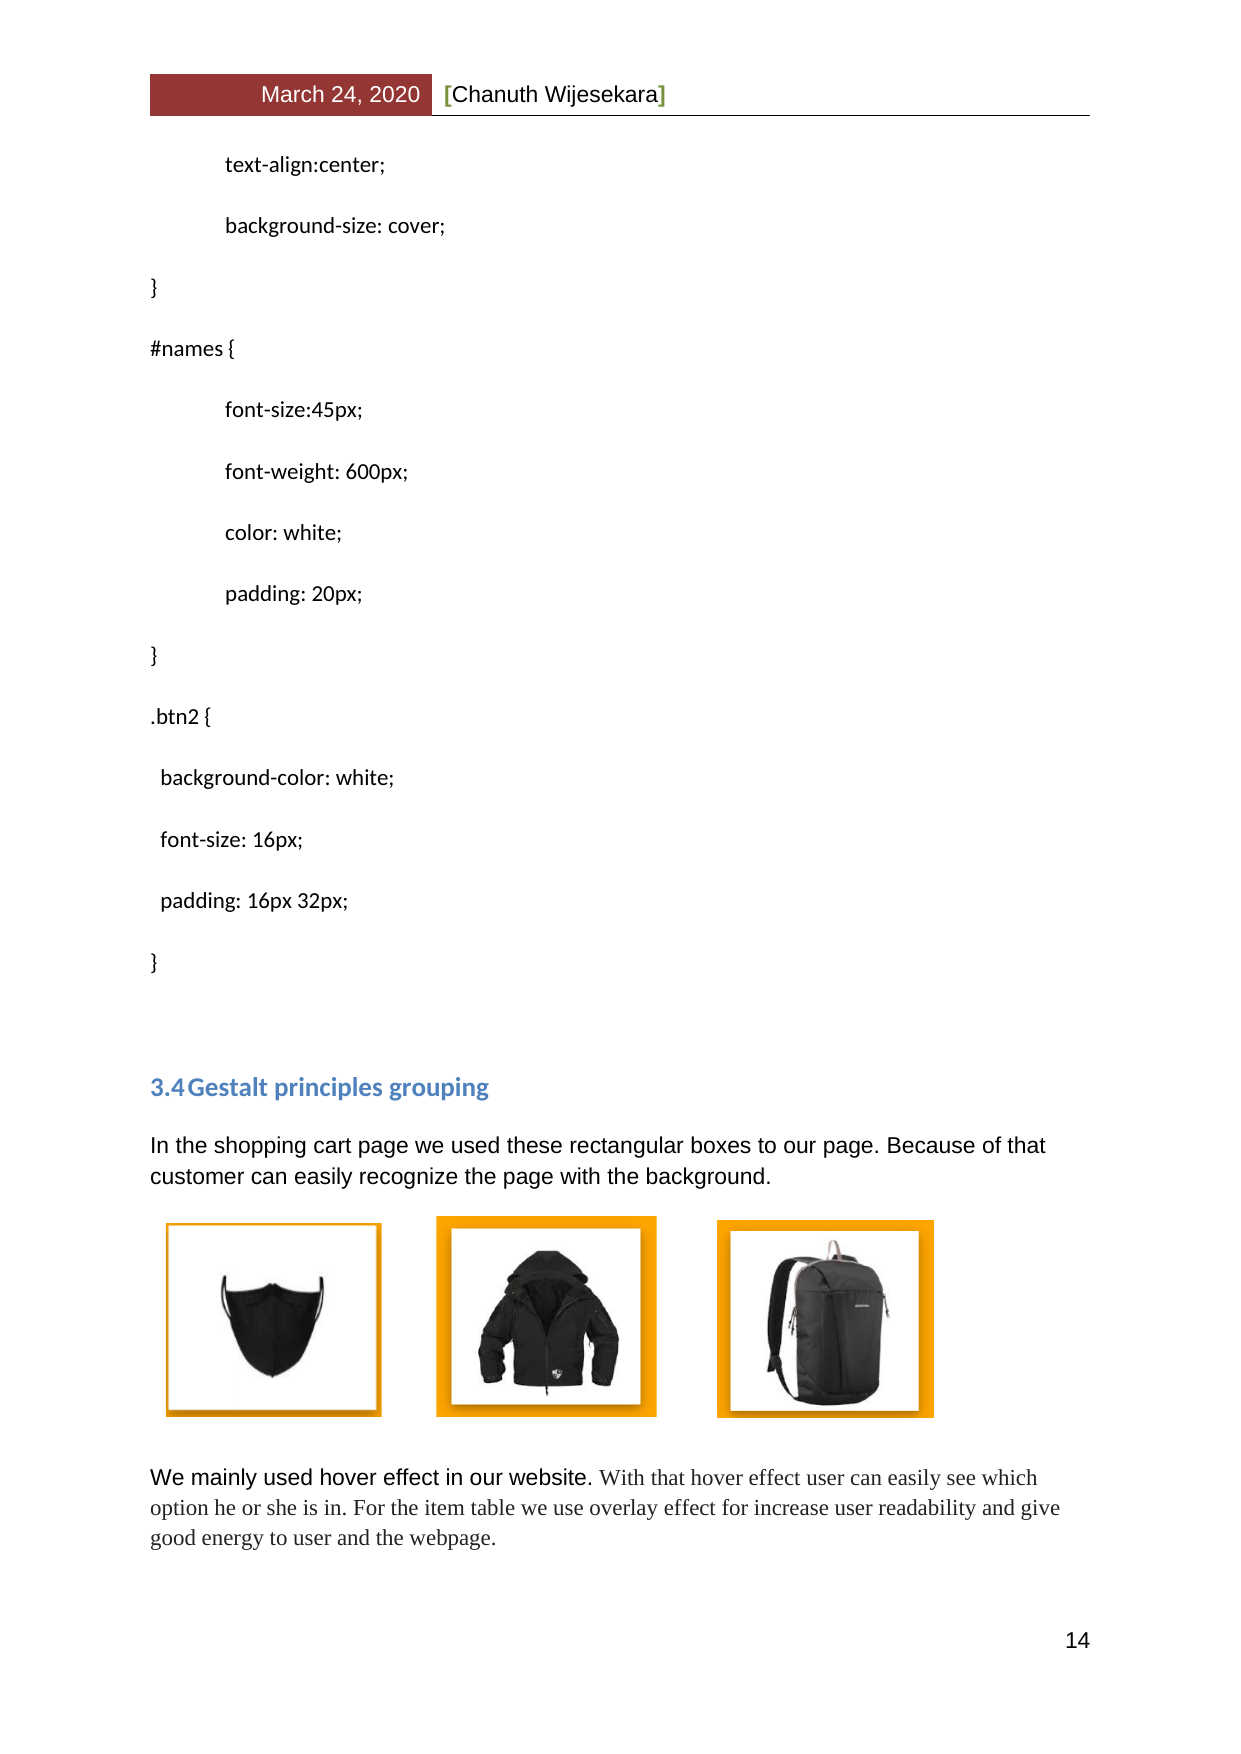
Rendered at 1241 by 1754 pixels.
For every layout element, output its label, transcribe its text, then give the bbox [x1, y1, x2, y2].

text font-size: 16px; [150, 825, 1090, 853]
text padding: 16px 32px; [150, 886, 1090, 914]
picture [717, 1220, 934, 1418]
text In the shopping cart page we used these rectangular boxes to our page. Because of that customer can easily recognize the page with the background. [150, 1132, 1090, 1189]
text } [150, 641, 1090, 669]
text We mainly used hover effect in our website. With that hover effect user can easily see which option he or she is in. For the item table we use overlay effect for increase user readability and give good energy to user and the webpage. [150, 1463, 1090, 1550]
text text-align:center; [150, 150, 1090, 178]
text background-size: cover; [150, 211, 1090, 239]
text } [150, 273, 1090, 301]
text color: white; [150, 518, 1090, 546]
text #names { [150, 334, 1090, 362]
text } [150, 948, 1090, 976]
text background-color: white; [150, 763, 1090, 792]
text font-size:45px; [150, 395, 1090, 423]
text .btn2 { [150, 702, 1090, 730]
picture [165, 1223, 382, 1417]
subtitle Gestalt principles grouping [150, 1070, 1090, 1103]
picture [436, 1216, 657, 1417]
text padding: 20px; [150, 579, 1090, 607]
text font-weight: 600px; [150, 457, 1090, 485]
